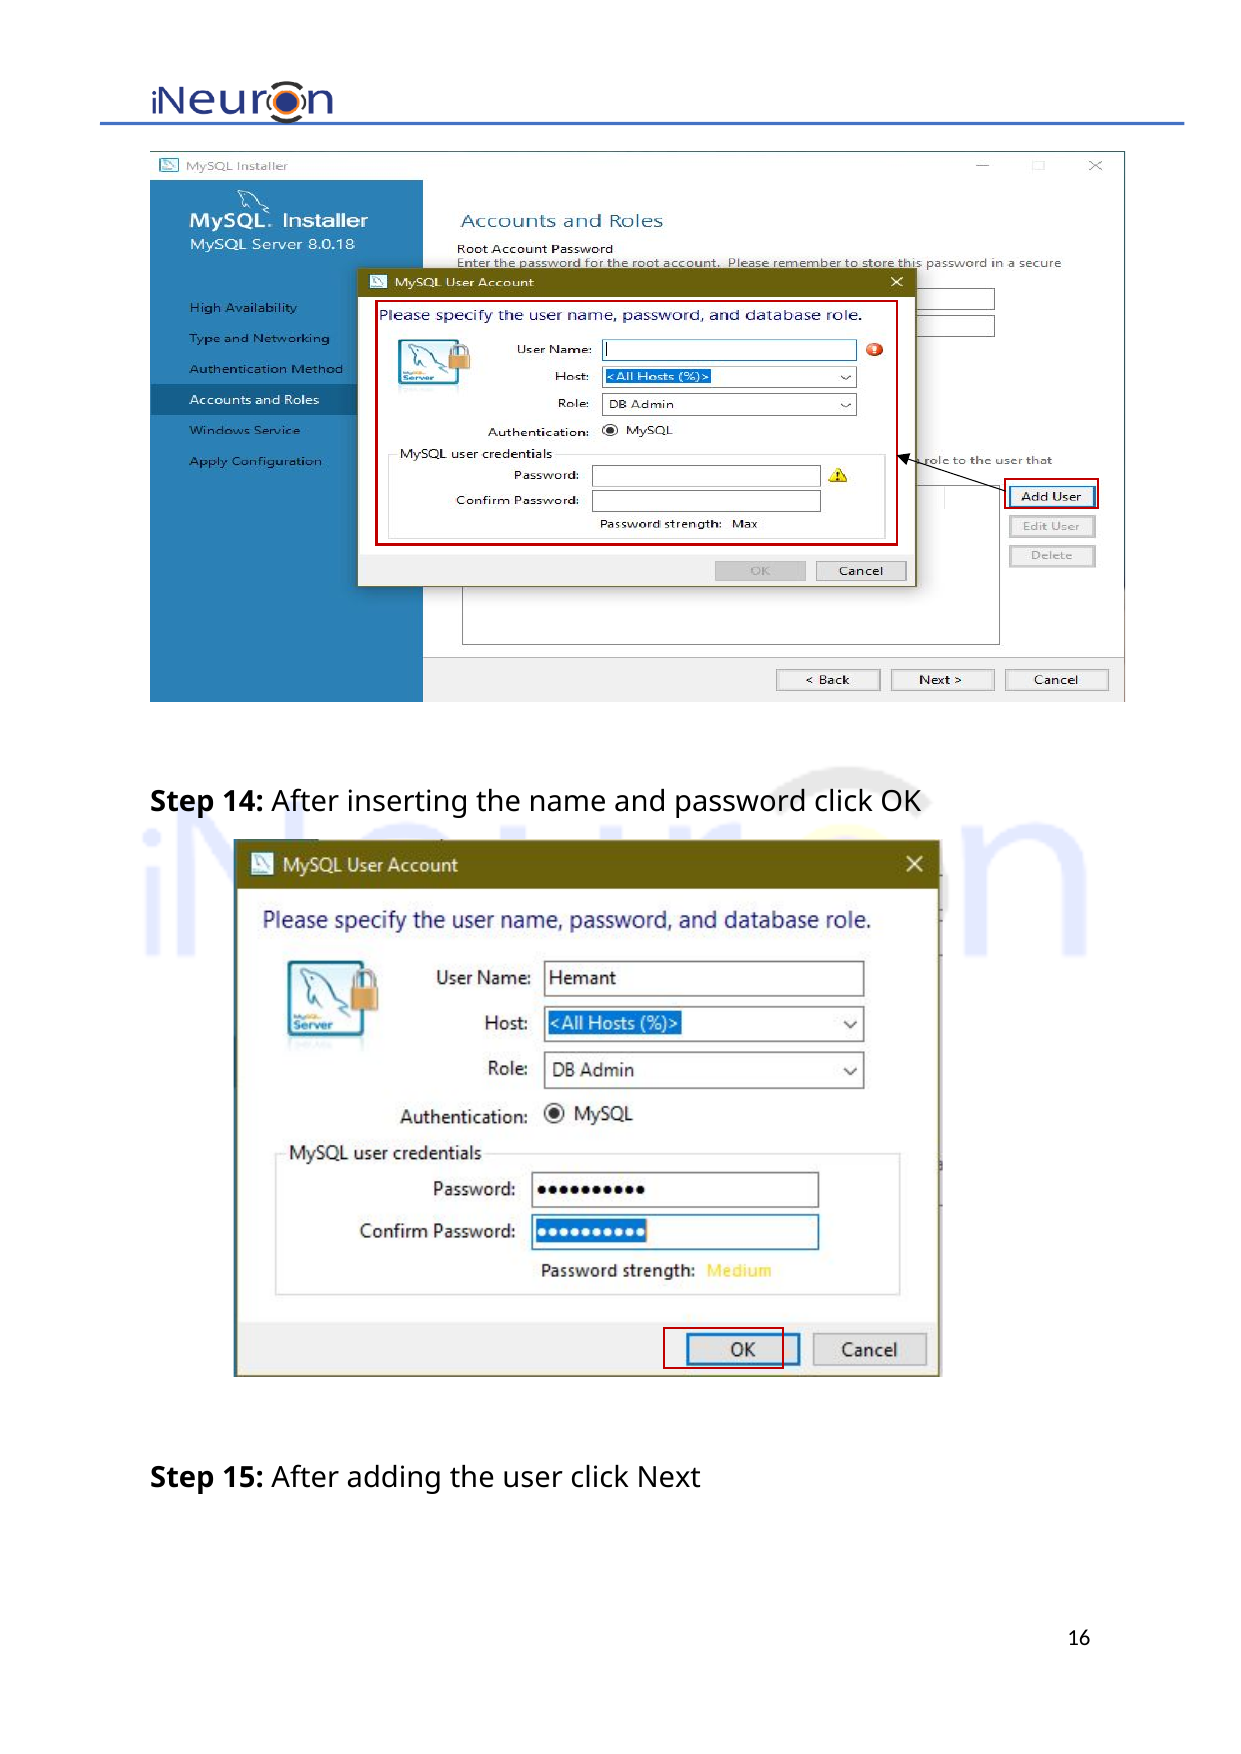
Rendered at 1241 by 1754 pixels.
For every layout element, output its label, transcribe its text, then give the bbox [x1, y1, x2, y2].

text Step 15: After adding the user click Next [150, 1456, 1090, 1496]
picture [150, 151, 1125, 702]
picture [150, 75, 335, 124]
picture [233, 839, 943, 1377]
text Step 14: After inserting the name and password click OK [150, 780, 1090, 819]
